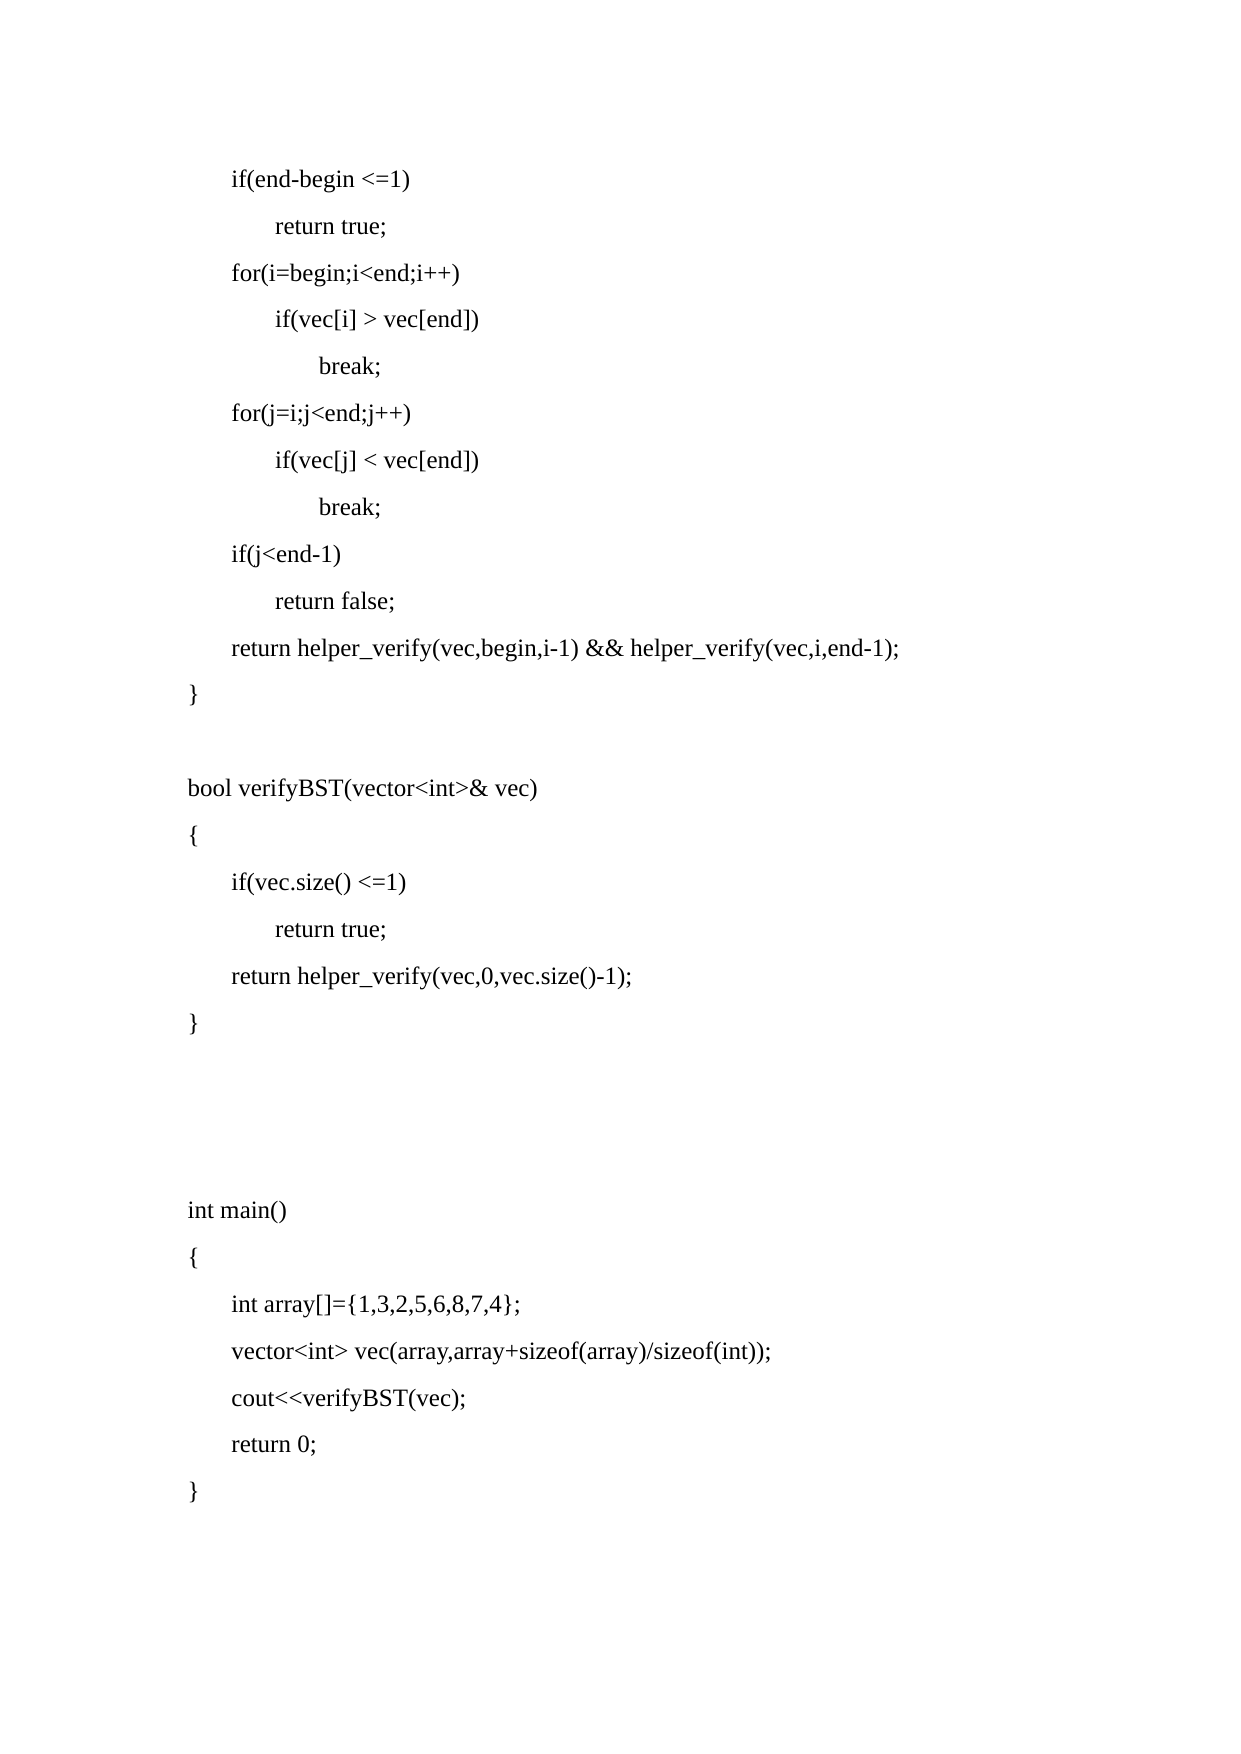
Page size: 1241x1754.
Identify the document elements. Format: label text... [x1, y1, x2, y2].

text if(j<end-1) [187, 537, 1053, 569]
text { [187, 1240, 1053, 1273]
text { [187, 818, 1053, 851]
text if(vec.size() <=1) [187, 865, 1053, 898]
text if(vec[i] > vec[end]) [187, 303, 1053, 335]
text cout<<verifyBST(vec); [187, 1381, 1053, 1413]
text return helper_verify(vec,begin,i-1) && helper_verify(vec,i,end-1); [187, 631, 1053, 663]
text vector<int> vec(array,array+sizeof(array)/sizeof(int)); [187, 1334, 1053, 1366]
text for(j=i;j<end;j++) [187, 396, 1053, 429]
text return helper_verify(vec,0,vec.size()-1); [187, 959, 1053, 991]
text return false; [187, 584, 1053, 616]
text } [187, 678, 1053, 710]
text return true; [187, 209, 1053, 241]
text if(vec[j] < vec[end]) [187, 443, 1053, 476]
text bool verifyBST(vector<int>& vec) [187, 771, 1053, 804]
text int array[]={1,3,2,5,6,8,7,4}; [187, 1287, 1053, 1319]
text } [187, 1474, 1053, 1507]
text int main() [187, 1193, 1053, 1226]
text return true; [187, 912, 1053, 944]
text break; [187, 349, 1053, 382]
text if(end-begin <=1) [187, 162, 1053, 194]
text break; [187, 490, 1053, 523]
text } [187, 1006, 1053, 1038]
text return 0; [187, 1428, 1053, 1460]
text for(i=begin;i<end;i++) [187, 256, 1053, 288]
